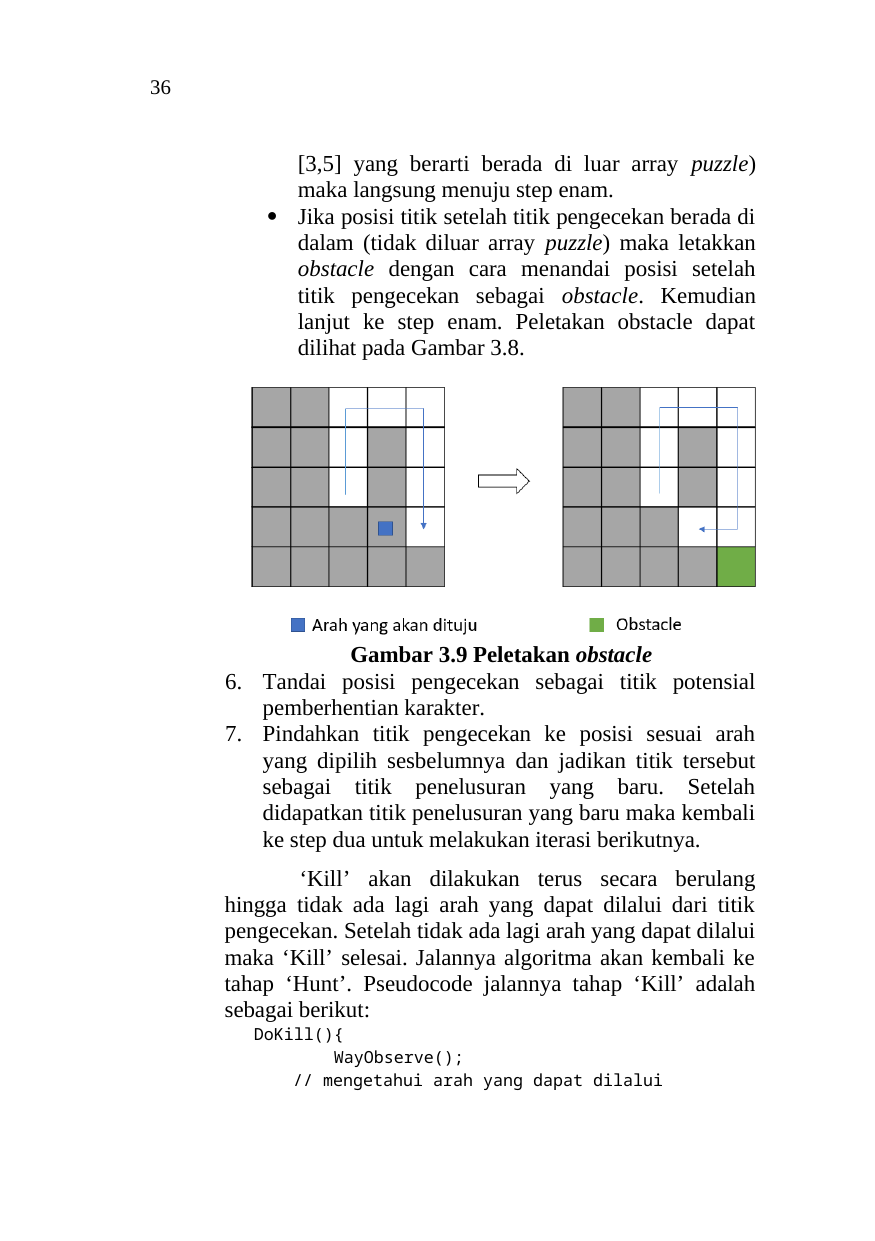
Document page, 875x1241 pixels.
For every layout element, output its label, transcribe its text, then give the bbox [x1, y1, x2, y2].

text WayObserve(); [225, 1046, 756, 1068]
text DoKill(){ [225, 1023, 756, 1046]
list Jika posisi titik setelah titik pengecekan berada di dalam (tidak diluar array puzzle) maka letakkan obstacle dengan cara menandai posisi setelah titik pengecekan sebagai obstacle. Kemudian lanjut ke step enam. Peletakan obstacle dapat dilihat pada Gambar 3.8. [268, 203, 756, 361]
list Pindahkan titik pengecekan ke posisi sesuai arah yang dipilih sesbelumnya dan jadikan titik tersebut sebagai titik penelusuran yang baru. Setelah didapatkan titik penelusuran yang baru maka kembali ke step dua untuk melakukan iterasi berikutnya. [225, 720, 756, 852]
text // mengetahui arah yang dapat dilalui [263, 1068, 756, 1091]
picture [232, 366, 772, 641]
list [268, 150, 756, 203]
text ‘Kill’ akan dilakukan terus secara berulang hingga tidak ada lagi arah yang dapat dilalui dari titik pengecekan. Setelah tidak ada lagi arah yang dapat dilalui maka ‘Kill’ selesai. Jalannya algoritma akan kembali ke tahap ‘Hunt’. Pseudocode jalannya tahap ‘Kill’ adalah sebagai berikut: [224, 865, 756, 1023]
